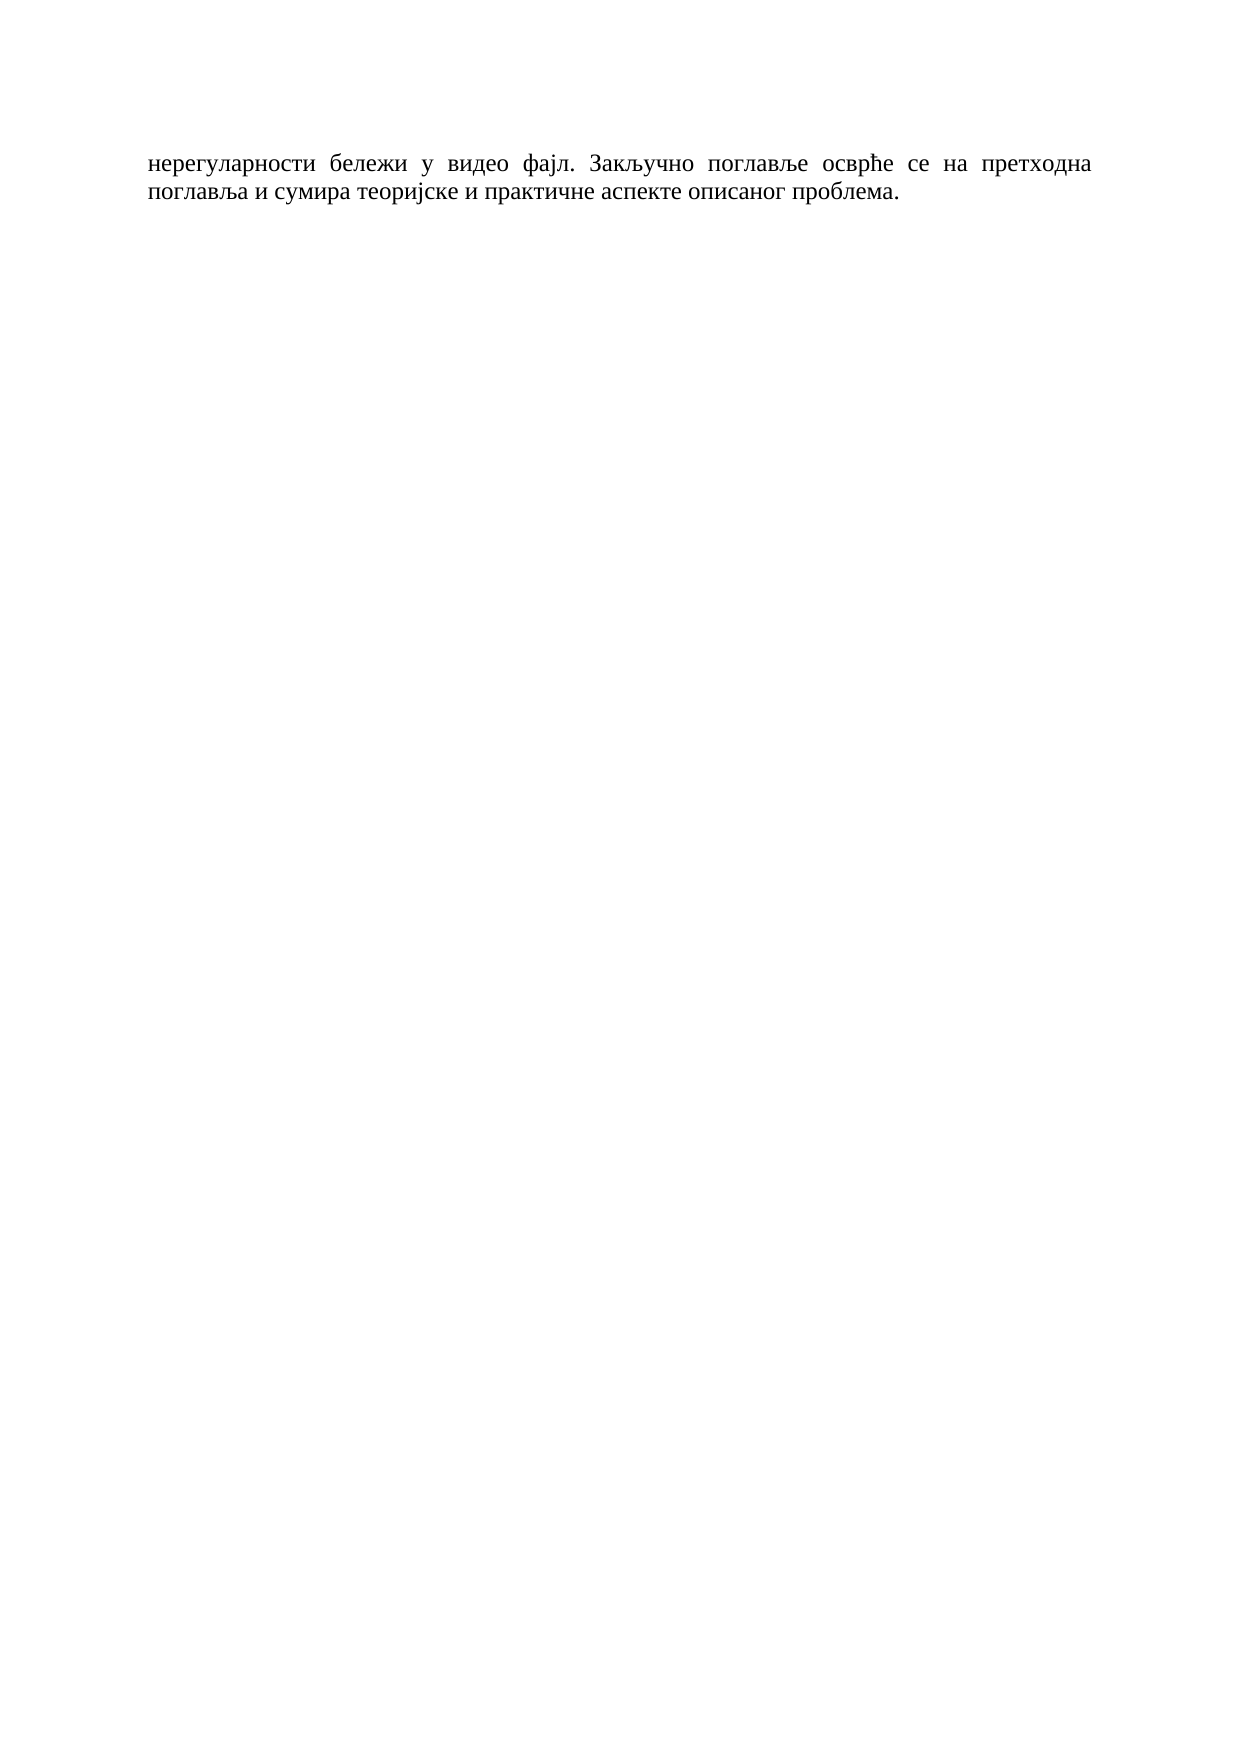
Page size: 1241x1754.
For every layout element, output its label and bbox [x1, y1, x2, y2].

text [148, 148, 1093, 205]
